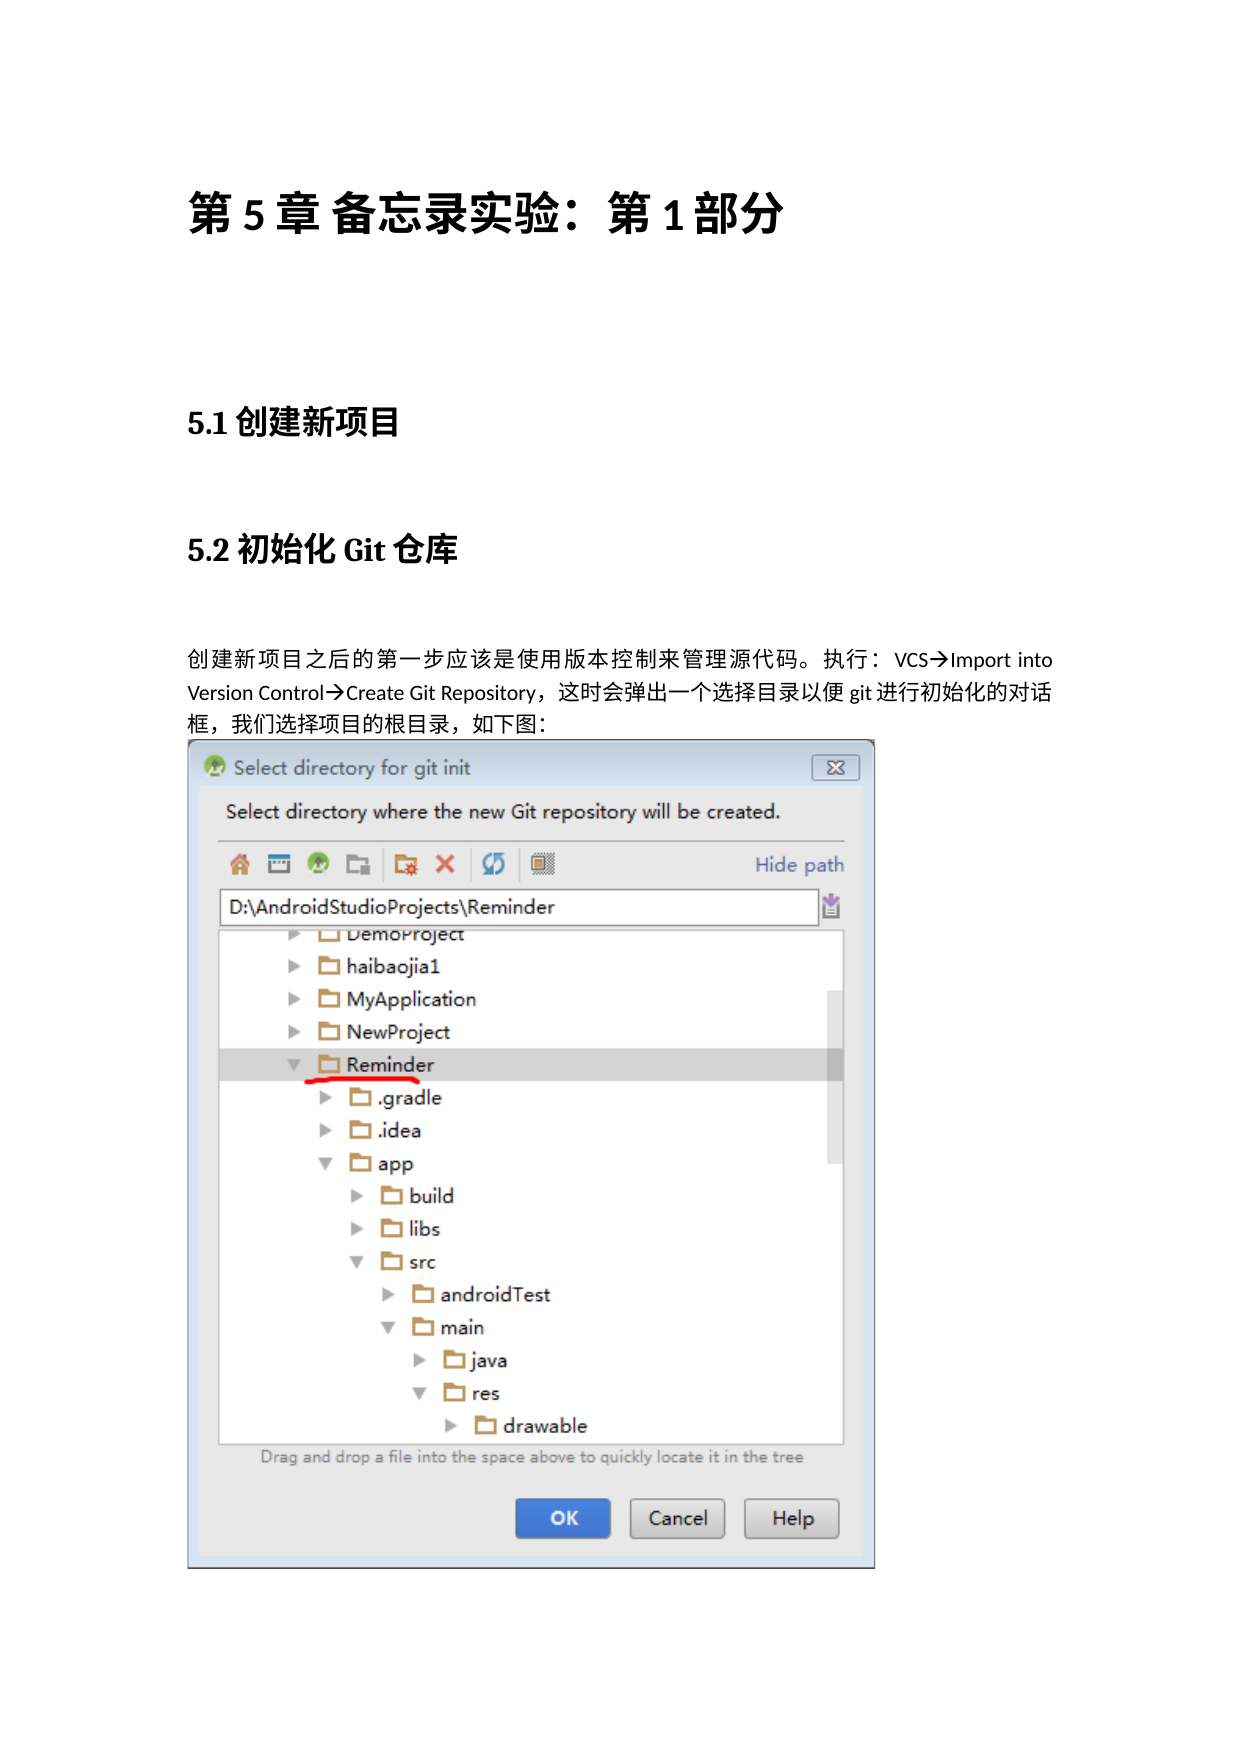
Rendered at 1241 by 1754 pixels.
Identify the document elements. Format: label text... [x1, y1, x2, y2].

text 创建新项目之后的第一步应该是使用版本控制来管理源代码。执行：VCSImport into Version ControlCreate Git Repository，这时会弹出一个选择目录以便git进行初始化的对话框，我们选择项目的根目录，如下图： [187, 642, 1053, 739]
subtitle 5.2 初始化Git仓库 [187, 514, 1053, 579]
subtitle 第5章 备忘录实验：第1部分 [187, 162, 1053, 259]
picture [187, 739, 876, 1569]
subtitle 5.1 创建新项目 [187, 387, 1053, 452]
